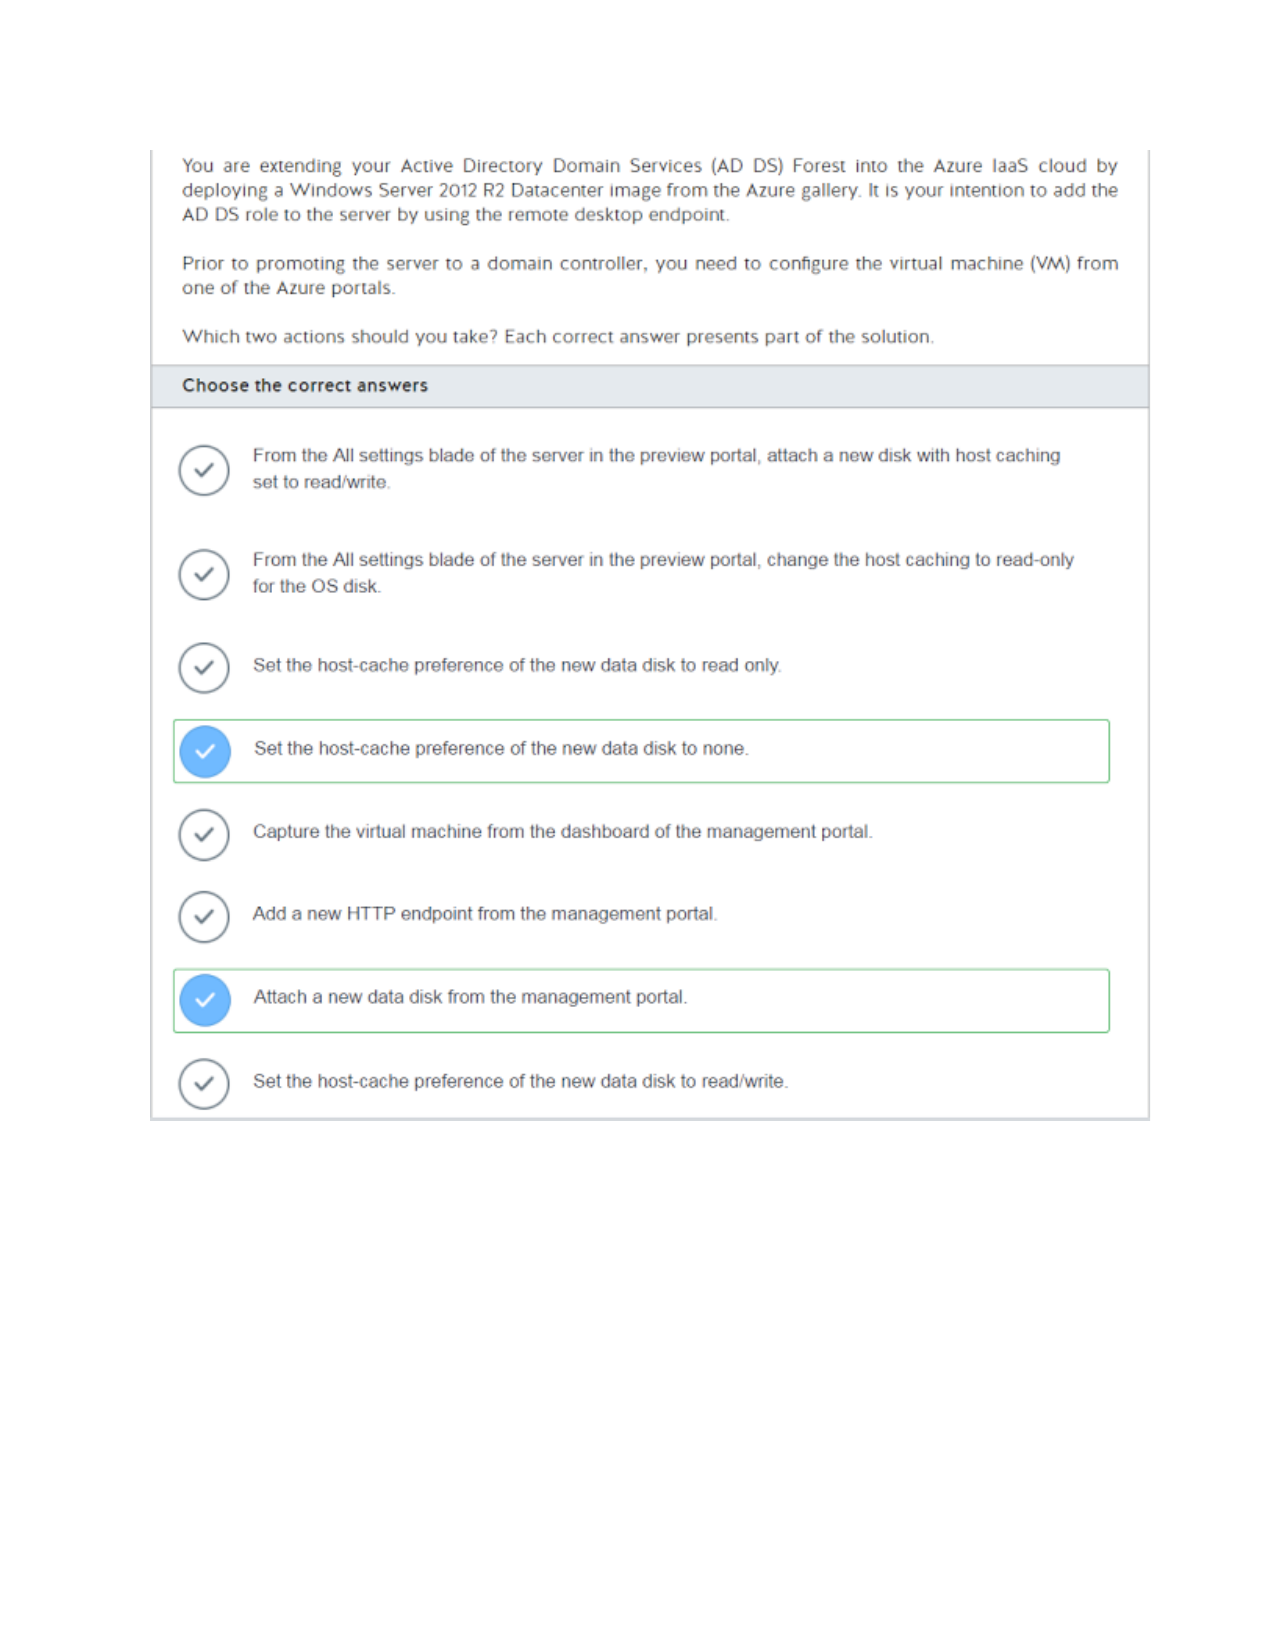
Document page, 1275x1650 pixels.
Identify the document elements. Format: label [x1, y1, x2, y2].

picture [150, 150, 1150, 1121]
